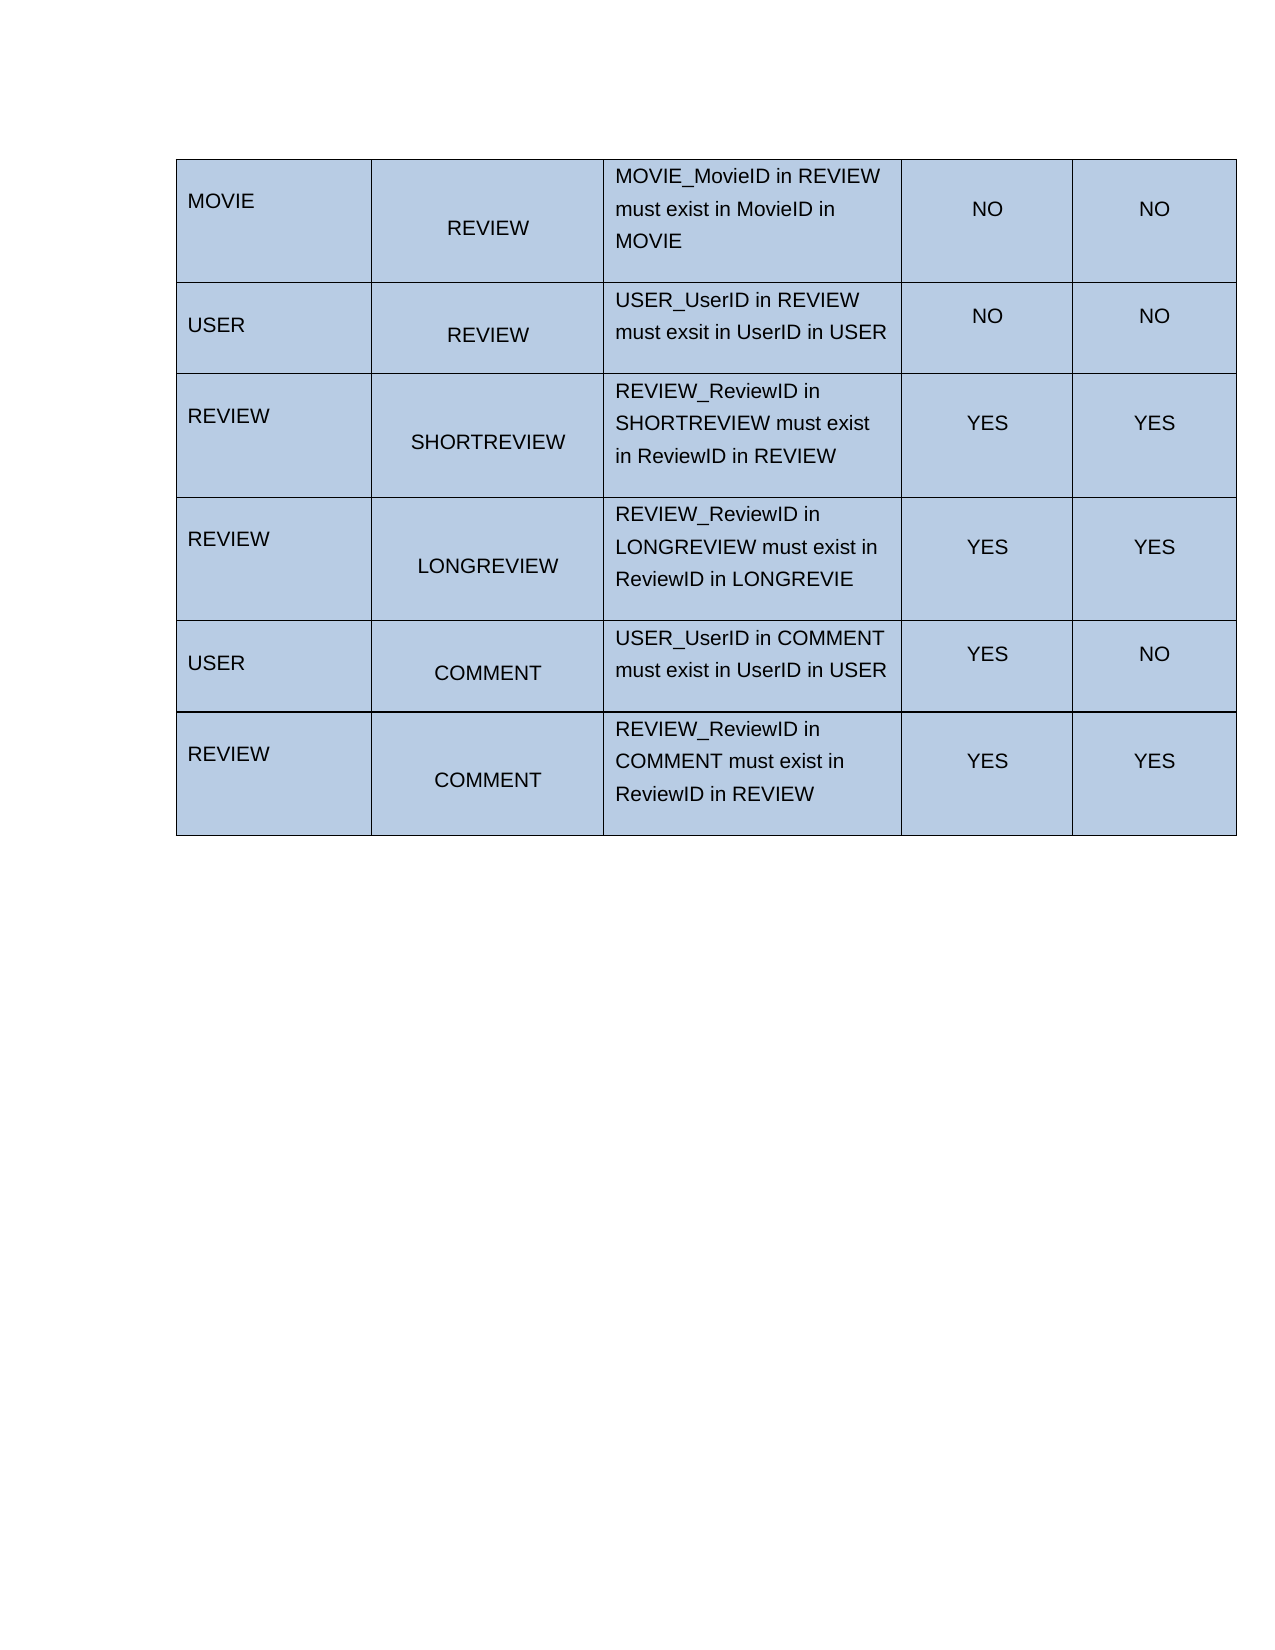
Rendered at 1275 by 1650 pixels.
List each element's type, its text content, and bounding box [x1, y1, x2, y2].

table_cell REVIEW_ReviewID in LONGREVIEW must exist in ReviewID in LONGREVIE [604, 498, 901, 620]
table_cell REVIEW_ReviewID in COMMENT must exist in ReviewID in REVIEW [604, 713, 901, 835]
table_cell REVIEW [177, 498, 371, 620]
table_cell USER [177, 283, 371, 373]
table_cell YES [902, 374, 1072, 497]
table_cell NO [1073, 160, 1236, 282]
table_cell NO [902, 283, 1072, 373]
table_cell LONGREVIEW [372, 498, 603, 620]
table_cell MOVIE_MovieID in REVIEW must exist in MovieID in MOVIE [604, 160, 901, 282]
table_cell REVIEW [372, 283, 603, 373]
table_cell COMMENT [372, 713, 603, 835]
table_cell NO [1073, 621, 1236, 711]
table_cell REVIEW [177, 374, 371, 497]
table_cell YES [1073, 498, 1236, 620]
table_cell YES [902, 621, 1072, 711]
table_cell COMMENT [372, 621, 603, 711]
table_cell NO [1073, 283, 1236, 373]
table_cell REVIEW [372, 160, 603, 282]
table_cell USER_UserID in REVIEW must exsit in UserID in USER [604, 283, 901, 373]
table_cell REVIEW [177, 713, 371, 835]
table_cell USER [177, 621, 371, 711]
table_cell REVIEW_ReviewID in SHORTREVIEW must exist in ReviewID in REVIEW [604, 374, 901, 497]
table_cell USER_UserID in COMMENT must exist in UserID in USER [604, 621, 901, 711]
table_cell YES [902, 713, 1072, 835]
table_cell NO [902, 160, 1072, 282]
table_cell YES [1073, 374, 1236, 497]
table_cell MOVIE [177, 160, 371, 282]
table_cell YES [902, 498, 1072, 620]
table_cell YES [1073, 713, 1236, 835]
table_cell SHORTREVIEW [372, 374, 603, 497]
